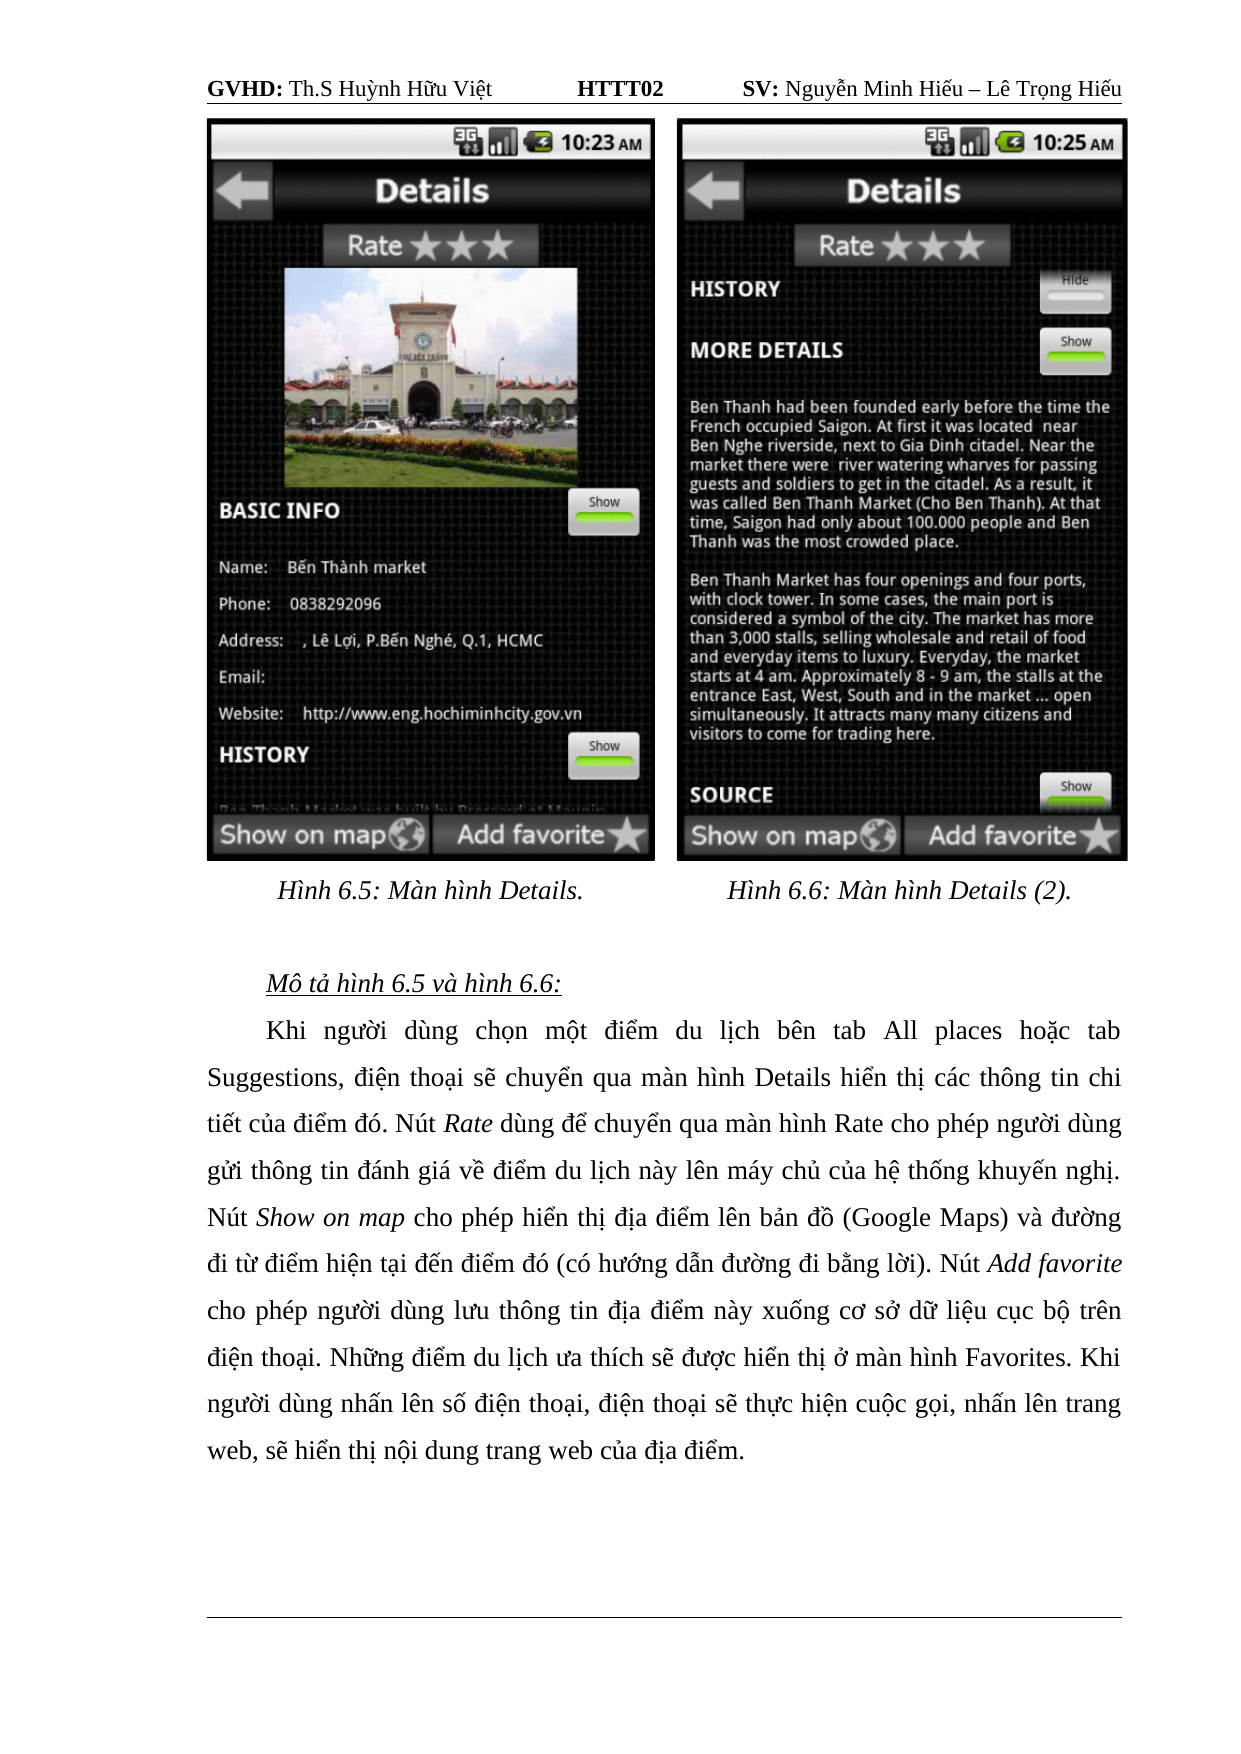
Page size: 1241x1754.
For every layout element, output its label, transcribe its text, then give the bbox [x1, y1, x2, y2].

table_cell Mô tả hình 6.5 và hình 6.6: Khi người dùng chọn một điểm du lịch bên tab All places hoặc tab Suggestions, điện thoại sẽ chuyển qua màn hình Details hiển thị các thông tin chi tiết của điểm đó. Nút Rate dùng để chuyển qua màn hình Rate cho phép người dùng gửi thông tin đánh giá về điểm du lịch này lên máy chủ của hệ thống khuyến nghị. Nút Show on map cho phép hiển thị địa điểm lên bản đồ (Google Maps) và đường đi từ điểm hiện tại đến điểm đó (có hướng dẫn đường đi bằng lời). Nút Add favorite cho phép người dùng lưu thông tin địa điểm này xuống cơ sở dữ liệu cục bộ trên điện thoại. Những điểm du lịch ưa thích sẽ được hiển thị ở màn hình Favorites. Khi người dùng nhấn lên số điện thoại, điện thoại sẽ thực hiện cuộc gọi, nhấn lên trang web, sẽ hiển thị nội dung trang web của địa điểm. [196, 921, 1133, 1478]
table_cell Hình 6.6: Màn hình Details (2). [666, 118, 1133, 921]
picture [676, 118, 1128, 861]
table_cell Hình 6.5: Màn hình Details. [196, 118, 666, 921]
picture [206, 118, 655, 861]
